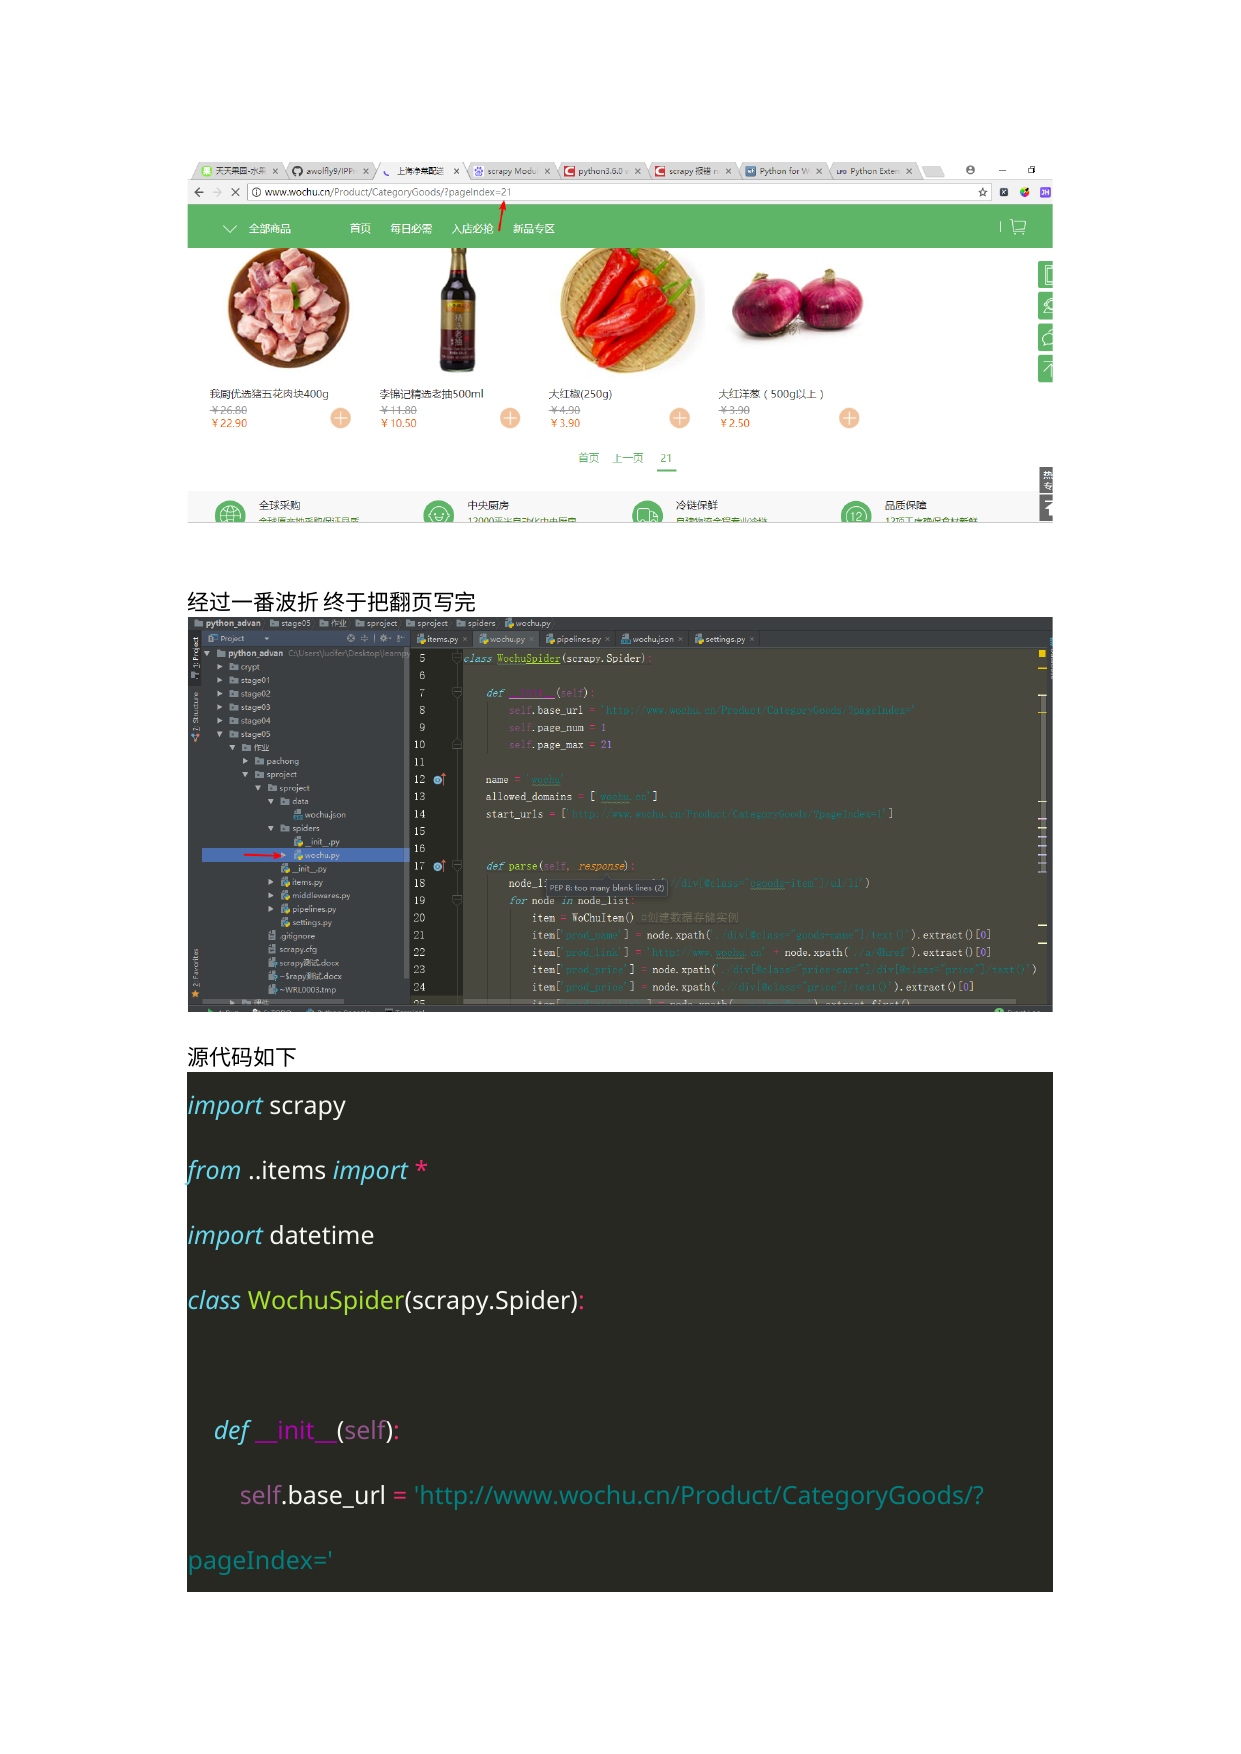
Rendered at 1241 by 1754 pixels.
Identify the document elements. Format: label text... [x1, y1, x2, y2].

text 经过一番波折 终于把翻页写完 [187, 584, 1053, 617]
picture [187, 162, 1053, 523]
picture [187, 617, 1053, 1012]
text 源代码如下 [187, 1039, 1053, 1072]
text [187, 1072, 1053, 1592]
